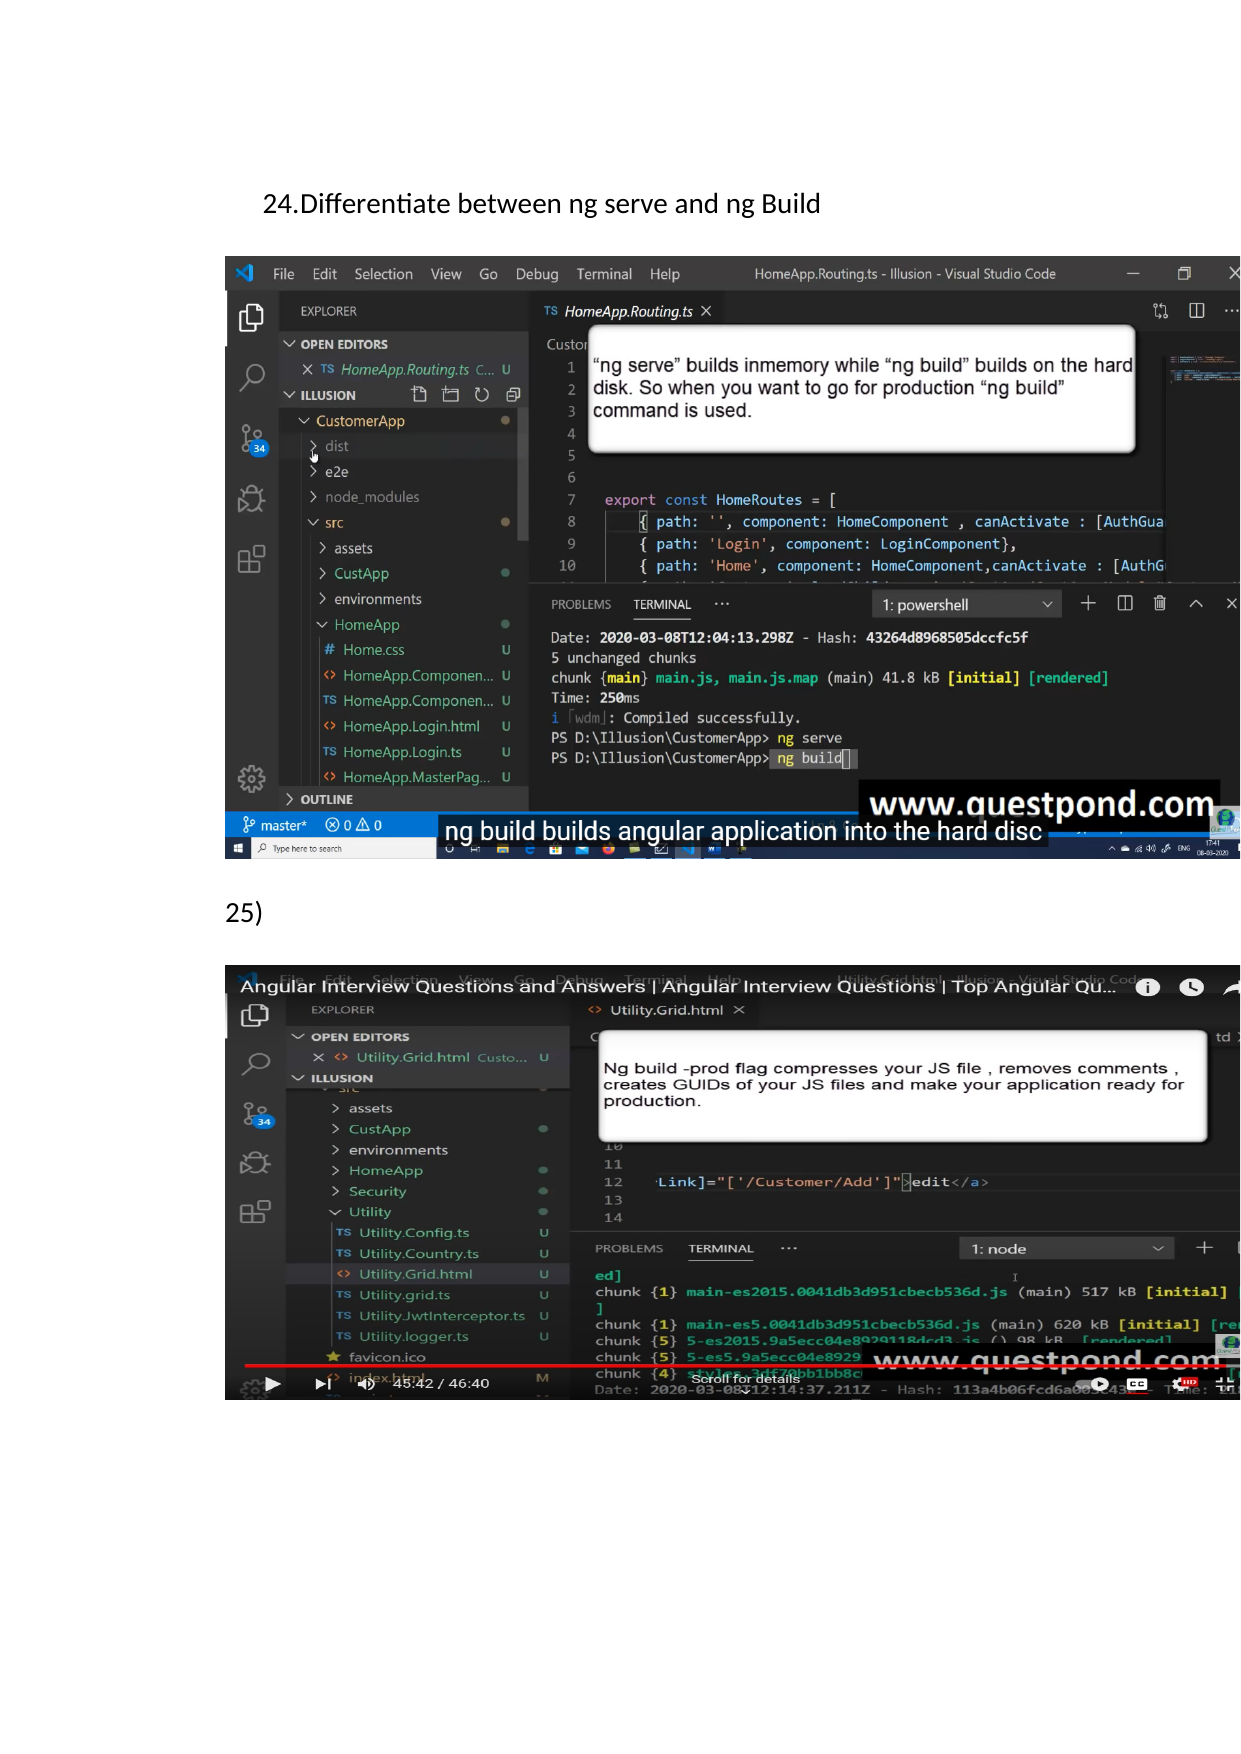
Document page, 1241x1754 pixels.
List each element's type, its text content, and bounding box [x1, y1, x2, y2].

list Differentiate between ng serve and ng Build [262, 186, 1090, 221]
picture [225, 965, 1241, 1400]
picture [225, 256, 1241, 859]
text 25) [225, 894, 1090, 930]
